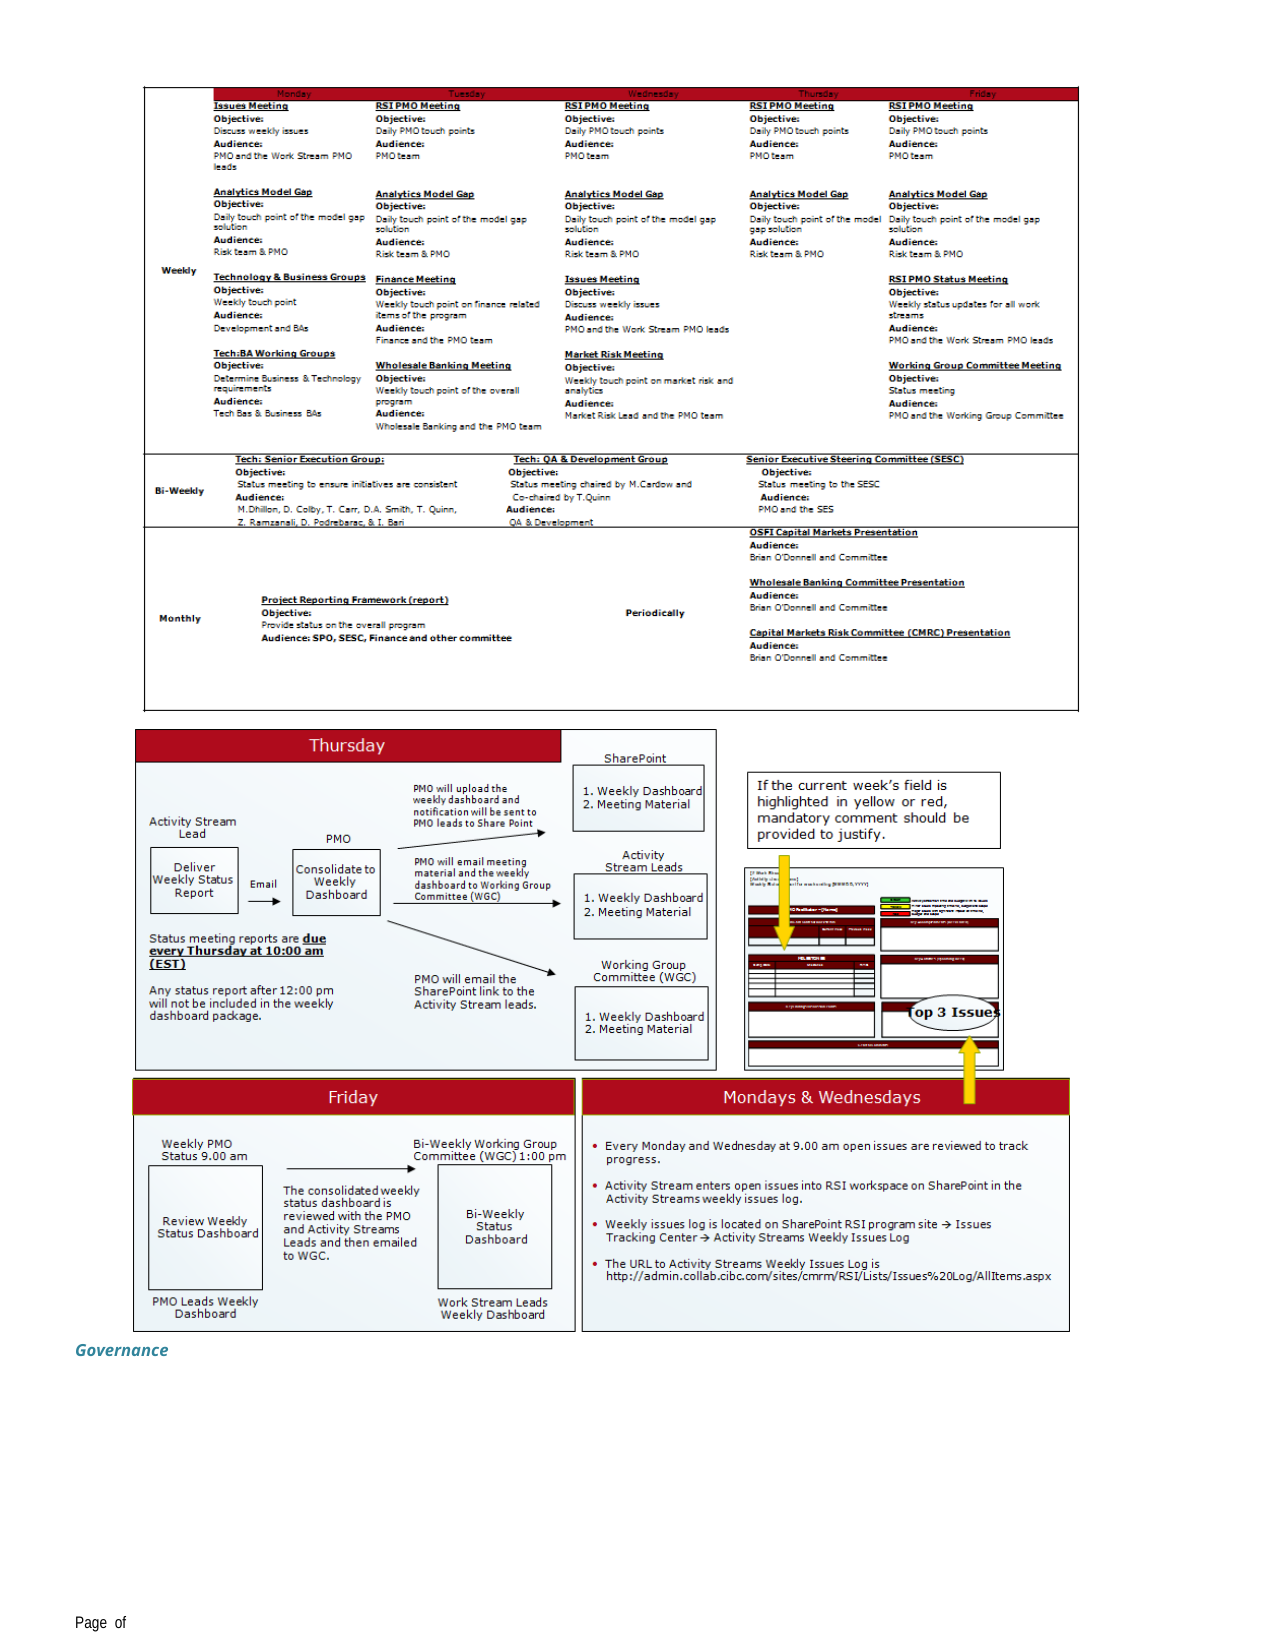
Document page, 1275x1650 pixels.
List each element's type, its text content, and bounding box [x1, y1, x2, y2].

picture [131, 728, 1071, 1333]
subtitle Governance [75, 1339, 1213, 1362]
picture [131, 75, 1091, 723]
